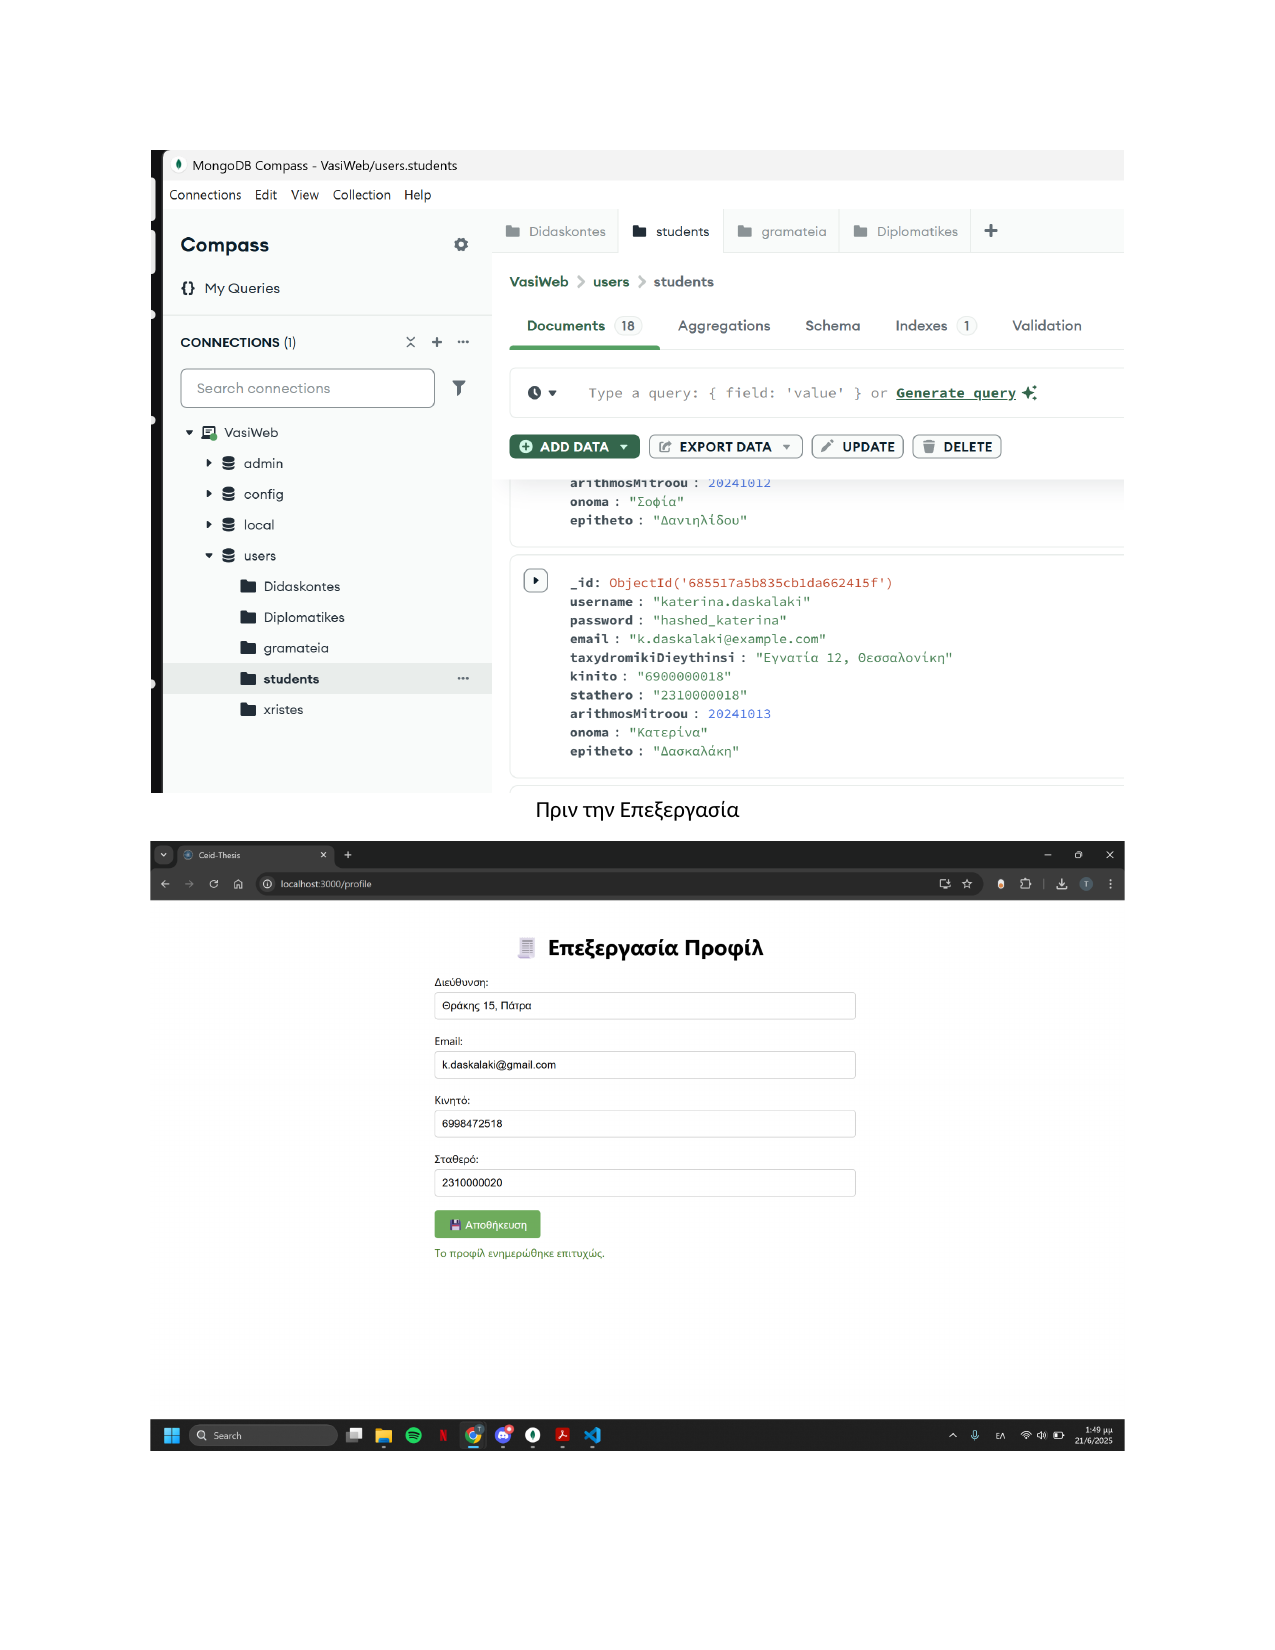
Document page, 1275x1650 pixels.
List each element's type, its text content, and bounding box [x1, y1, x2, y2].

picture [150, 841, 1125, 1451]
picture [151, 150, 1124, 793]
